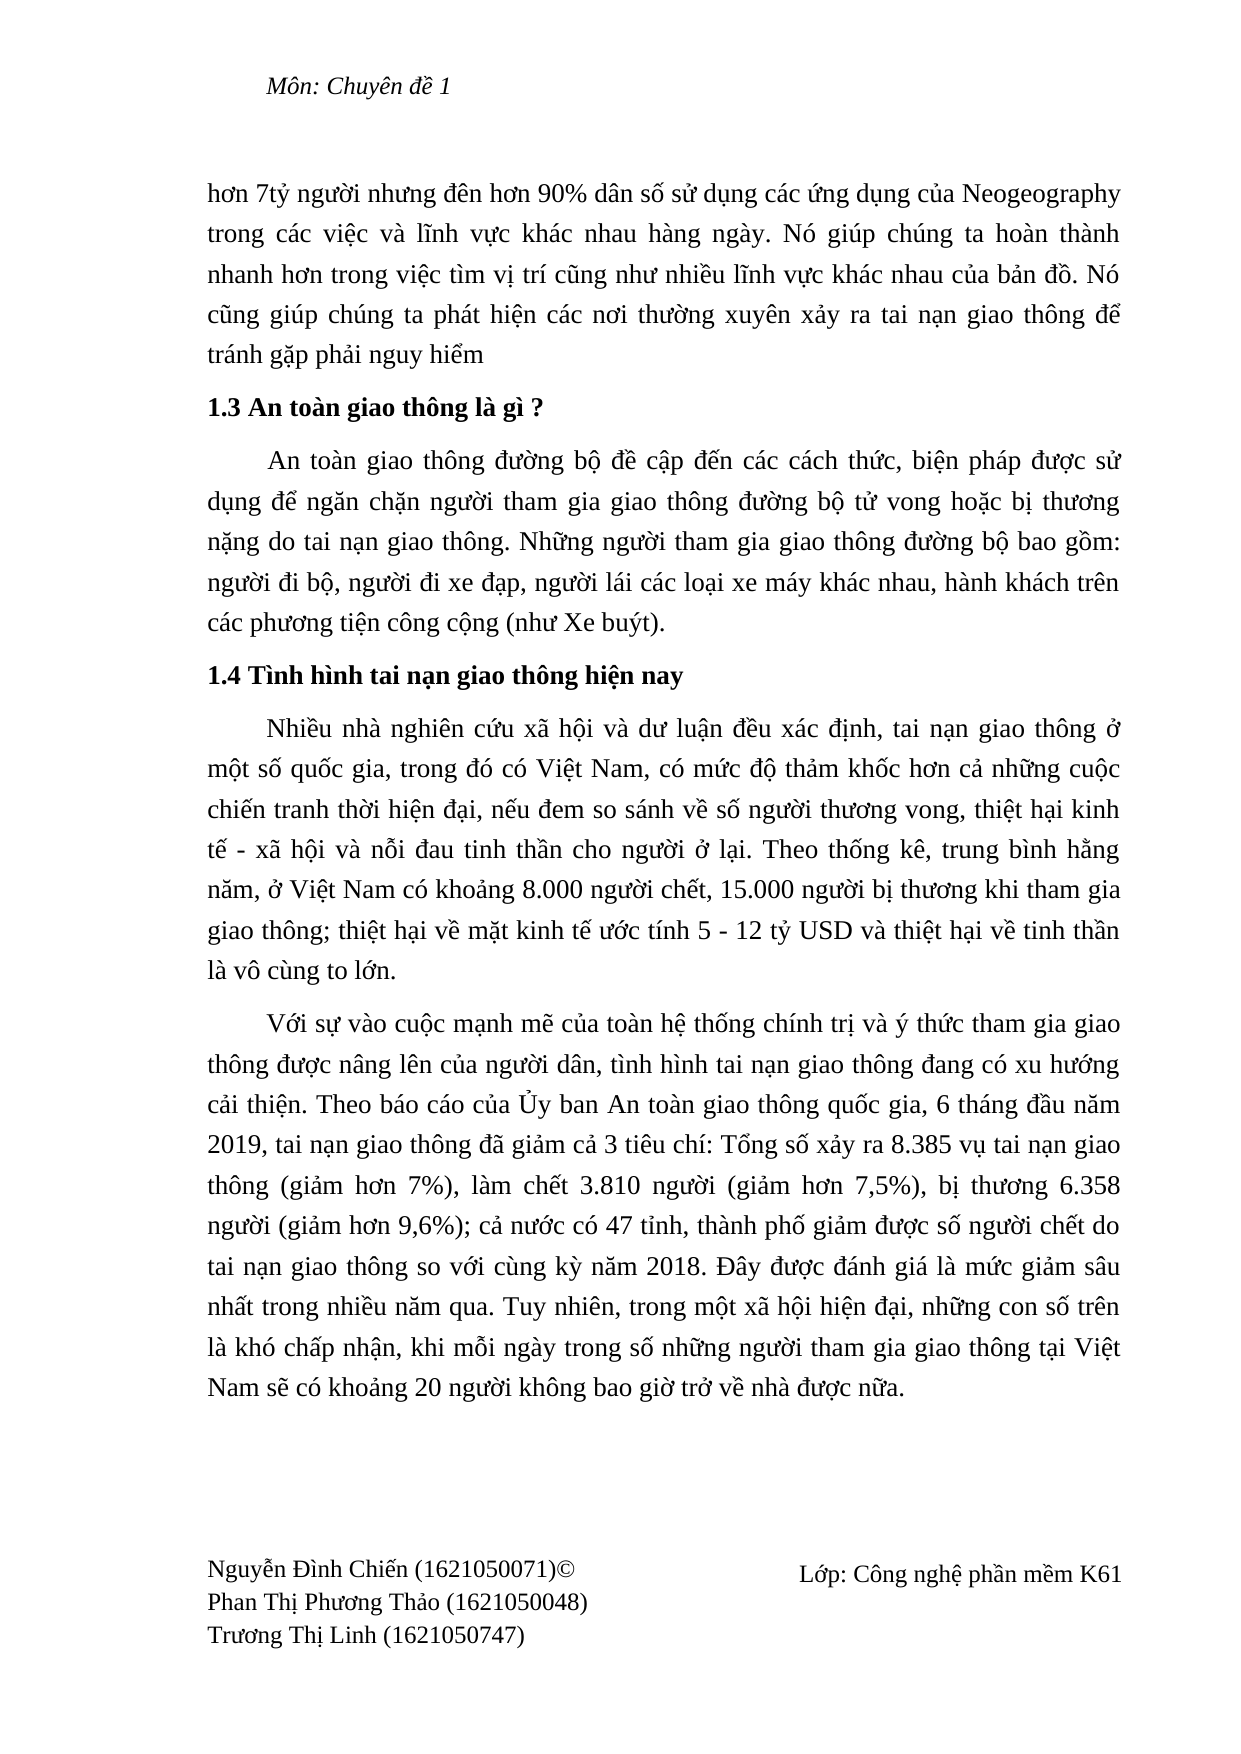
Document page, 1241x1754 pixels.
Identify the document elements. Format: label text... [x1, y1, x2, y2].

text Nhiều nhà nghiên cứu xã hội và dư luận đều xác định, tai nạn giao thông ở một số quốc gia, trong đó có Việt Nam, có mức độ thảm khốc hơn cả những cuộc chiến tranh thời hiện đại, nếu đem so sánh về số người thương vong, thiệt hại kinh tế - xã hội và nỗi đau tinh thần cho người ở lại. Theo thống kê, trung bình hằng năm, ở Việt Nam có khoảng 8.000 người chết, 15.000 người bị thương khi tham gia giao thông; thiệt hại về mặt kinh tế ước tính 5 - 12 tỷ USD và thiệt hại về tinh thần là vô cùng to lớn. [207, 712, 1122, 986]
text An toàn giao thông đường bộ đề cập đến các cách thức, biện pháp được sử dụng để ngăn chặn người tham gia giao thông đường bộ tử vong hoặc bị thương nặng do tai nạn giao thông. Những người tham gia giao thông đường bộ bao gồm: người đi bộ, người đi xe đạp, người lái các loại xe máy khác nhau, hành khách trên các phương tiện công cộng (như Xe buýt). [207, 444, 1122, 637]
subtitle Tình hình tai nạn giao thông hiện nay [207, 659, 1122, 690]
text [207, 177, 1122, 370]
subtitle An toàn giao thông là gì ? [207, 392, 1122, 423]
text Với sự vào cuộc mạnh mẽ của toàn hệ thống chính trị và ý thức tham gia giao thông được nâng lên của người dân, tình hình tai nạn giao thông đang có xu hướng cải thiện. Theo báo cáo của Ủy ban An toàn giao thông quốc gia, 6 tháng đầu năm 2019, tai nạn giao thông đã giảm cả 3 tiêu chí: Tổng số xảy ra 8.385 vụ tai nạn giao thông (giảm hơn 7%), làm chết 3.810 người (giảm hơn 7,5%), bị thương 6.358 người (giảm hơn 9,6%); cả nước có 47 tỉnh, thành phố giảm được số người chết do tai nạn giao thông so với cùng kỳ năm 2018. Đây được đánh giá là mức giảm sâu nhất trong nhiều năm qua. Tuy nhiên, trong một xã hội hiện đại, những con số trên là khó chấp nhận, khi mỗi ngày trong số những người tham gia giao thông tại Việt Nam sẽ có khoảng 20 người không bao giờ trở về nhà được nữa. [207, 1007, 1122, 1402]
